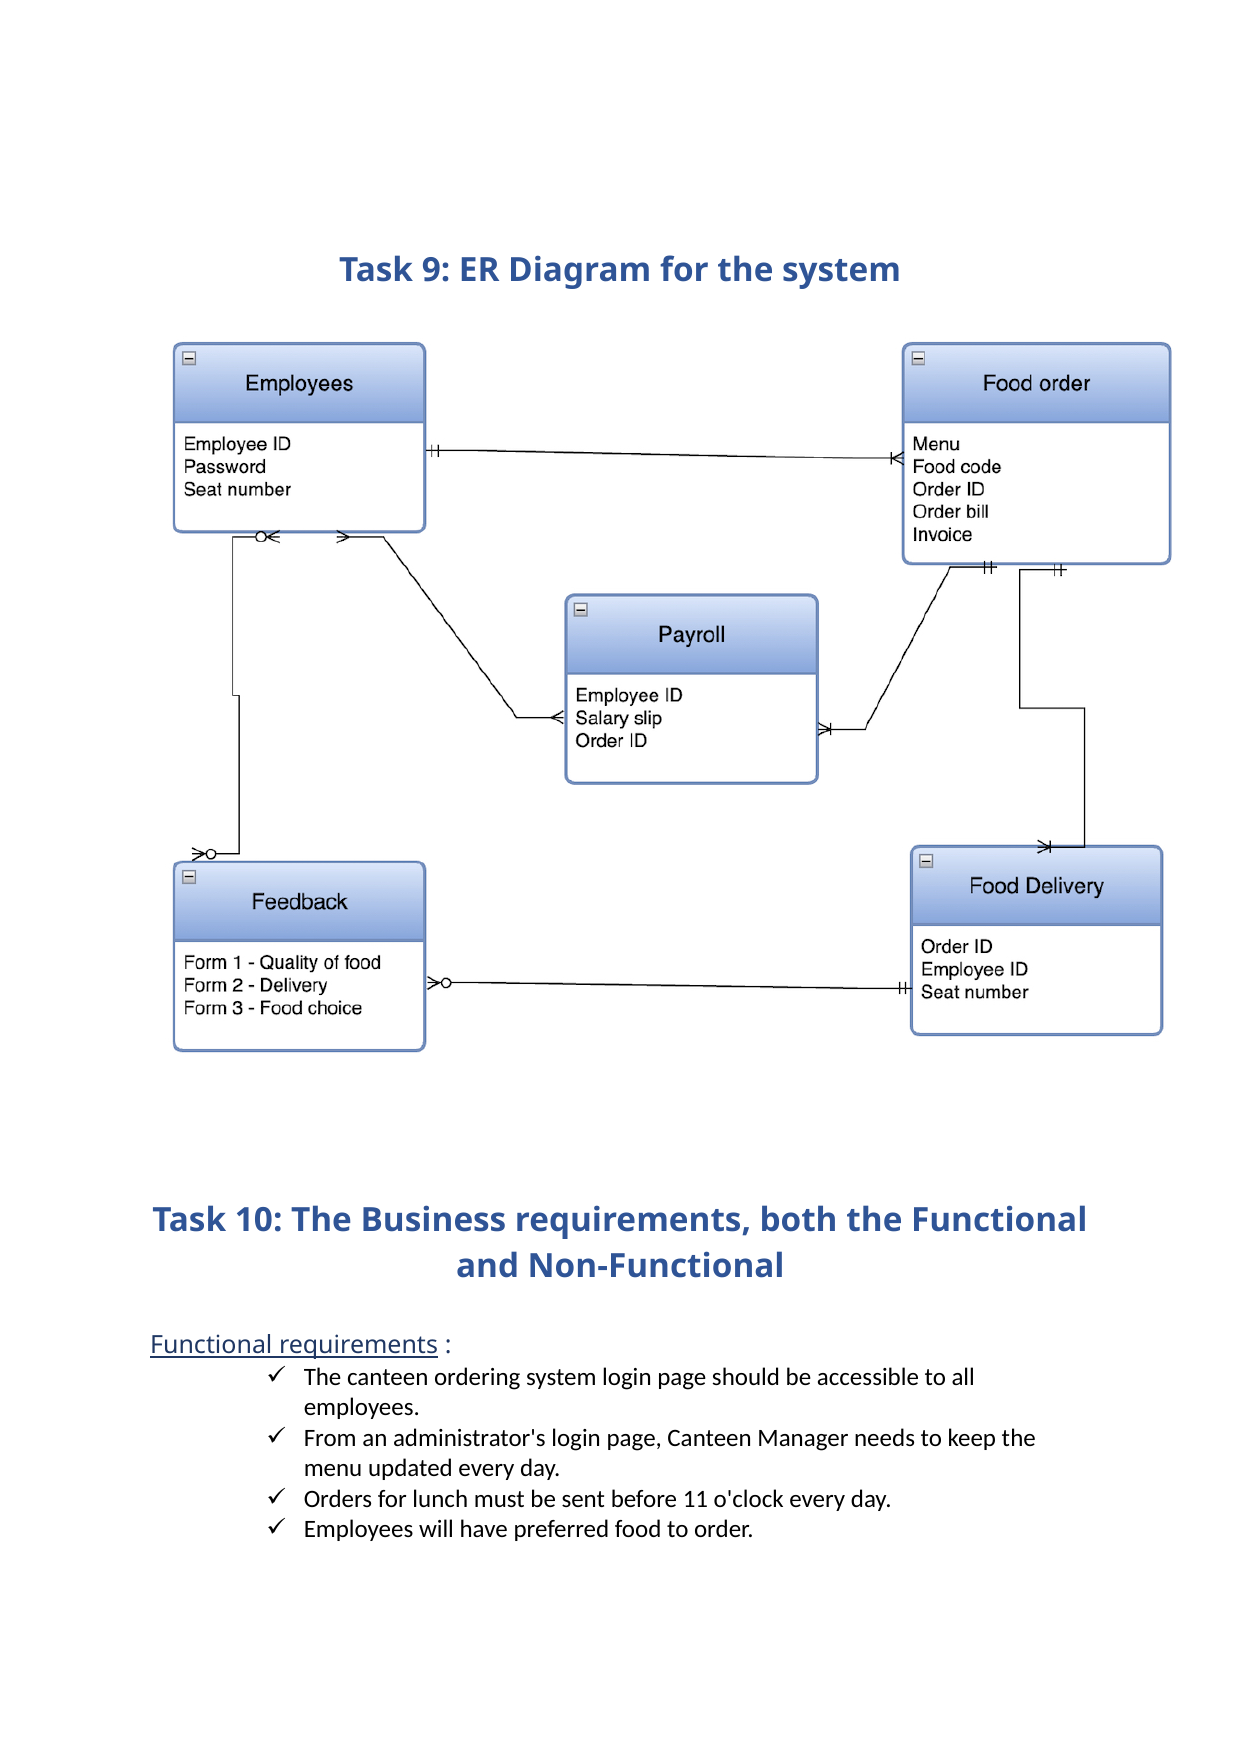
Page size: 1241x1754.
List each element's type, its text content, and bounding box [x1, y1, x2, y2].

picture [150, 327, 1195, 1065]
list From an administrator's login page, Canteen Manager needs to keep the menu updated every day. [266, 1422, 1090, 1483]
subtitle Task 10: The Business requirements, both the Functional and Non-Functional [150, 1196, 1090, 1287]
subtitle Task 9: ER Diagram for the system [150, 246, 1090, 292]
list The canteen ordering system login page should be accessible to all employees. [266, 1361, 1090, 1422]
list Orders for lunch must be sent before 11 o'clock every day. [266, 1483, 1090, 1513]
subtitle Functional requirements : [150, 1327, 1090, 1361]
list Employees will have preferred food to order. [266, 1513, 1090, 1544]
